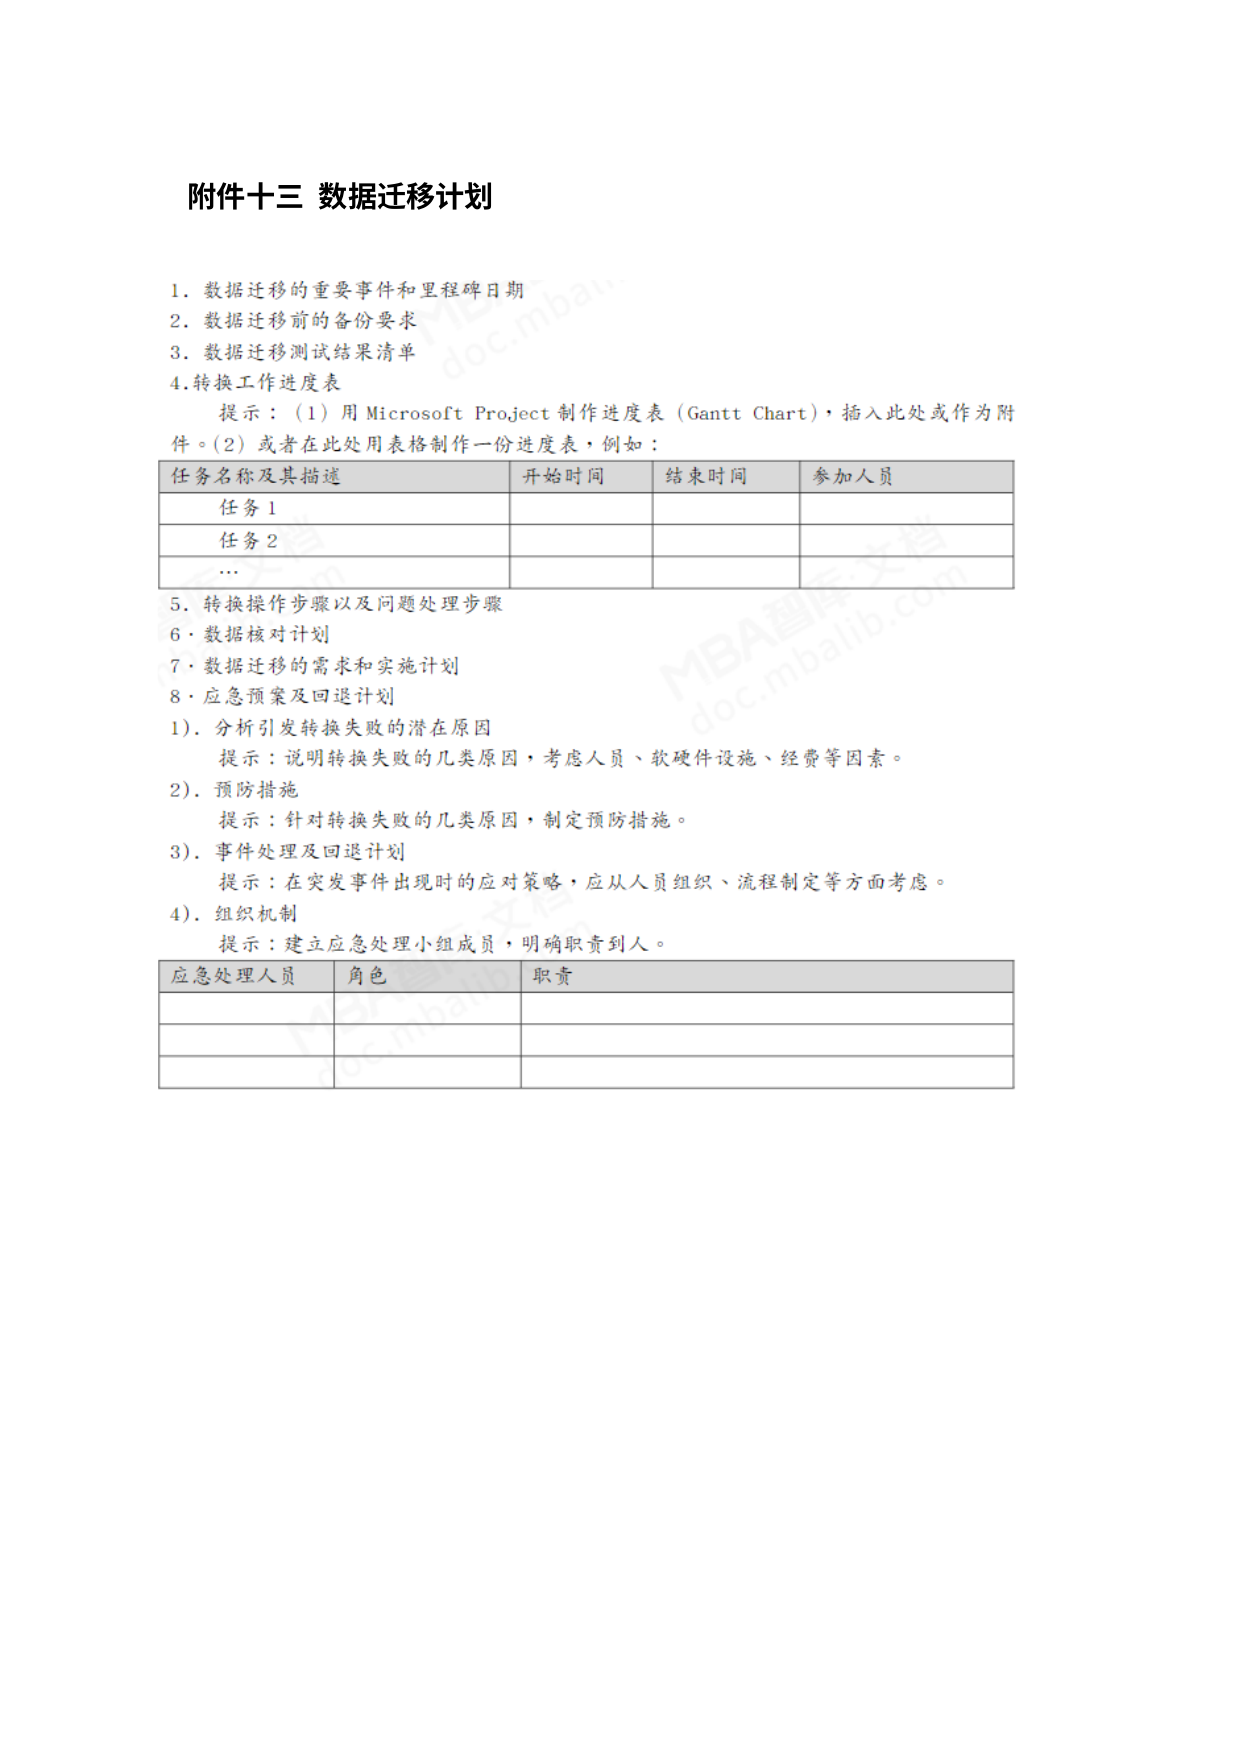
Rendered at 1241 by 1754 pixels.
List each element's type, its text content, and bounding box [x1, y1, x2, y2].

picture [157, 280, 1023, 1092]
subtitle 附件十三 数据迁移计划 [187, 162, 1053, 227]
